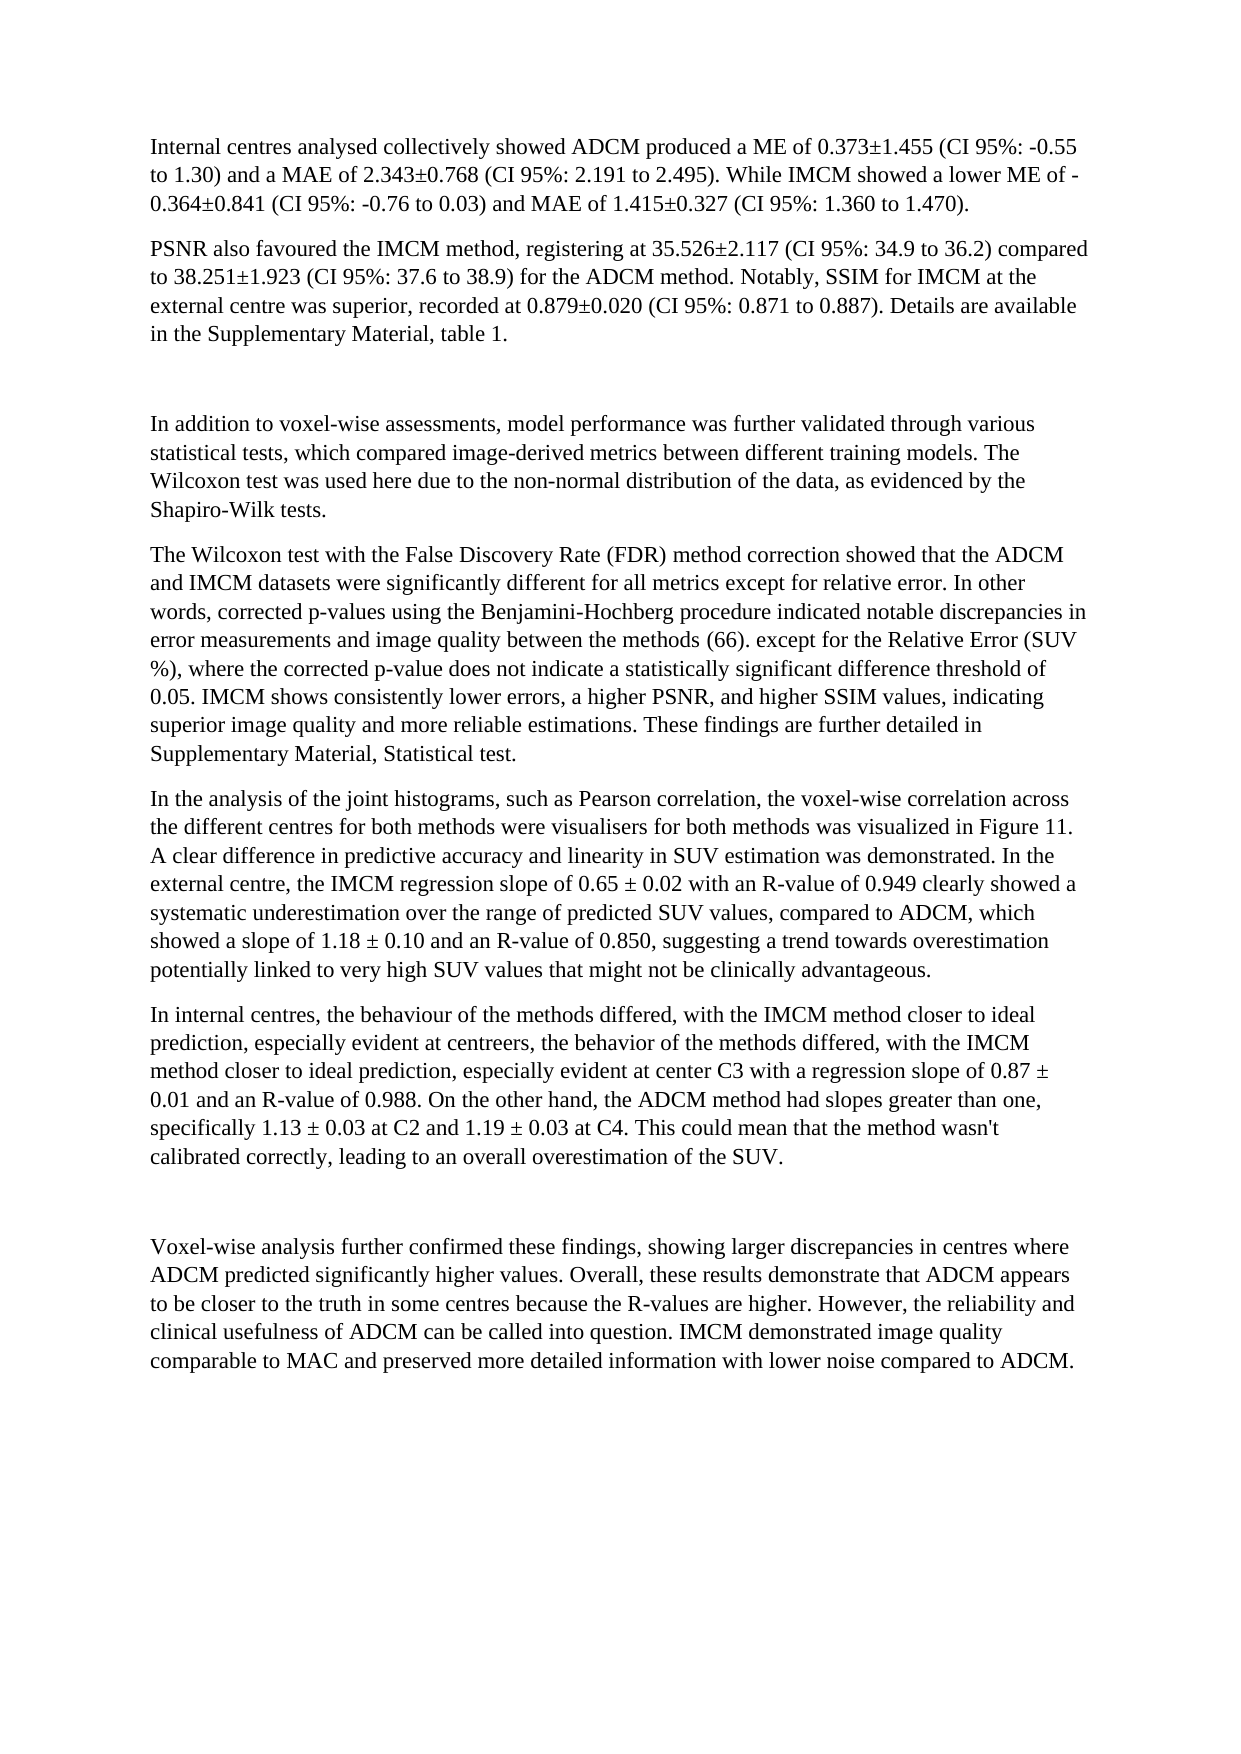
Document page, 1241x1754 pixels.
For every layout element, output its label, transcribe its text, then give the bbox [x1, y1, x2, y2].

text The Wilcoxon test with the False Discovery Rate (FDR) method correction showed that the ADCM and IMCM datasets were significantly different for all metrics except for relative error. In other words, corrected p-values using the Benjamini-Hochberg procedure indicated notable discrepancies in error measurements and image quality between the methods . except for the Relative Error (SUV%), where the corrected p-value does not indicate a statistically significant difference threshold of 0.05. IMCM shows consistently lower errors, a higher PSNR, and higher SSIM values, indicating superior image quality and more reliable estimations. These findings are further detailed in Supplementary Material, Statistical test. [150, 541, 1090, 766]
text PSNR also favoured the IMCM method, registering at 35.526±2.117 (CI 95%: 34.9 to 36.2) compared to 38.251±1.923 (CI 95%: 37.6 to 38.9) for the ADCM method. Notably, SSIM for IMCM at the external centre was superior, recorded at 0.879±0.020 (CI 95%: 0.871 to 0.887). Details are available in the Supplementary Material, table 1. [150, 235, 1090, 347]
text Internal centres analysed collectively showed ADCM produced a ME of 0.373±1.455 (CI 95%: -0.55 to 1.30) and a MAE of 2.343±0.768 (CI 95%: 2.191 to 2.495). While IMCM showed a lower ME of -0.364±0.841 (CI 95%: -0.76 to 0.03) and MAE of 1.415±0.327 (CI 95%: 1.360 to 1.470). [150, 133, 1090, 216]
text Voxel-wise analysis further confirmed these findings, showing larger discrepancies in centres where ADCM predicted significantly higher values. Overall, these results demonstrate that ADCM appears to be closer to the truth in some centres because the R-values are higher. However, the reliability and clinical usefulness of ADCM can be called into question. IMCM demonstrated image quality comparable to MAC and preserved more detailed information with lower noise compared to ADCM. [150, 1233, 1090, 1373]
text In internal cent C3 with a regression slope of 0.87 ± 0.01 and an R-value of 0.988. On the other hand, the ADCM method had slopes greater than one, specifically 1.13 ± 0.03 at C2 and 1.19 ± 0.03 at C4. This could mean that the method wasn't calibrated correctly, leading to an overall overestimation of the SUV. [150, 1001, 1090, 1169]
text In addition to voxel-wise assessments, model performance was further validated through various statistical tests, which compared image-derived metrics between different training models. The Wilcoxon test was used here due to the non-normal distribution of the data, as evidenced by the Shapiro-Wilk tests. [150, 410, 1090, 522]
text In the analysis of the joint histograms, such as Pearson correlation, the voxel-wise correlation across the different cented in Figure 11. A clear difference in predictive accuracy and linearity in SUV estimation was demonstrated. In the external centre, the IMCM regression slope of 0.65 ± 0.02 with an R-value of 0.949 clearly showed a systematic underestimation over the range of predicted SUV values, compared to ADCM, which showed a slope of 1.18 ± 0.10 and an R-value of 0.850, suggesting a trend towards overestimation potentially linked to very high SUV values that might not be clinically advantageous. [150, 785, 1090, 982]
